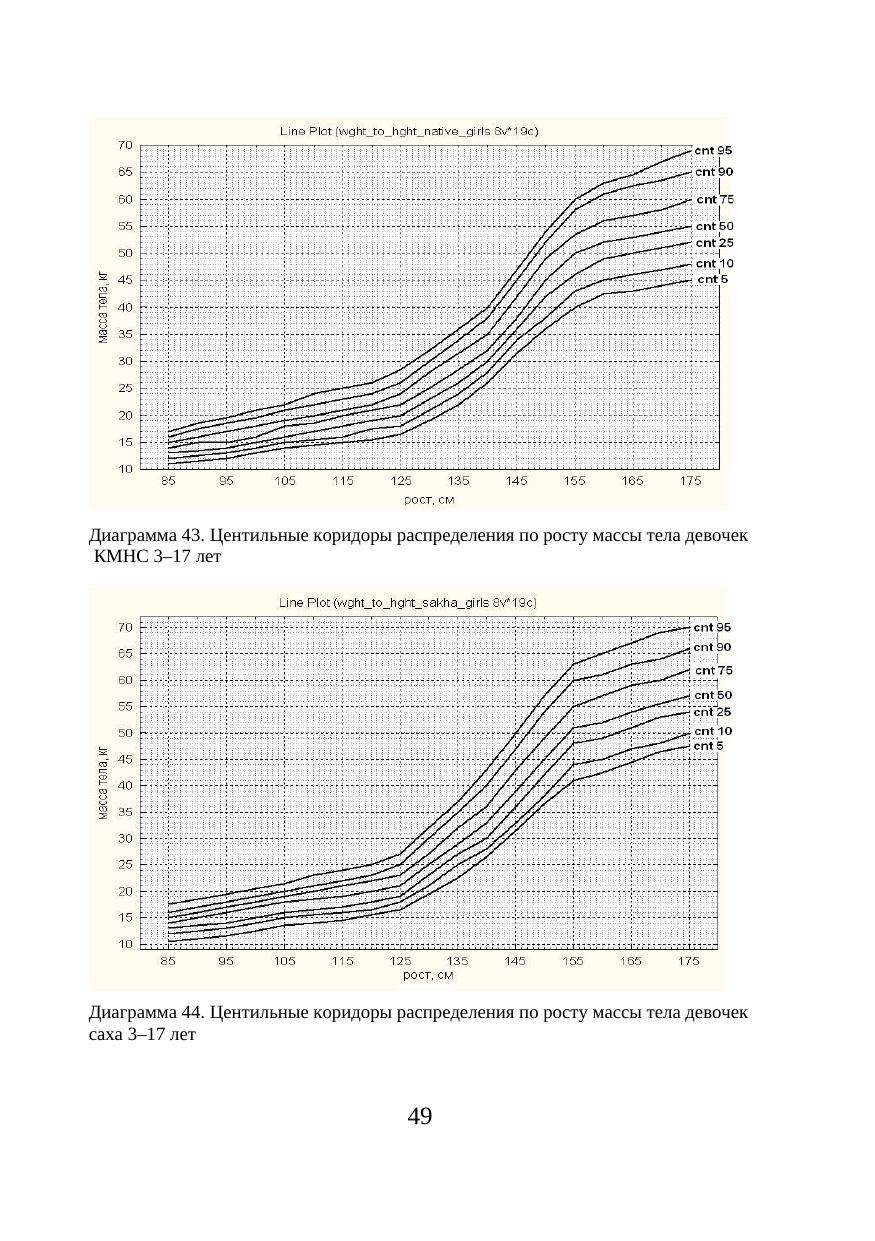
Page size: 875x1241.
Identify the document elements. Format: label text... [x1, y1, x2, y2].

picture [88, 588, 733, 991]
subtitle 49 [131, 1101, 709, 1129]
picture [88, 117, 734, 510]
text Диаграмма 43. Центильные коридоры распределения по росту массы тела девочек КМНС 3–17 лет [88, 523, 750, 567]
